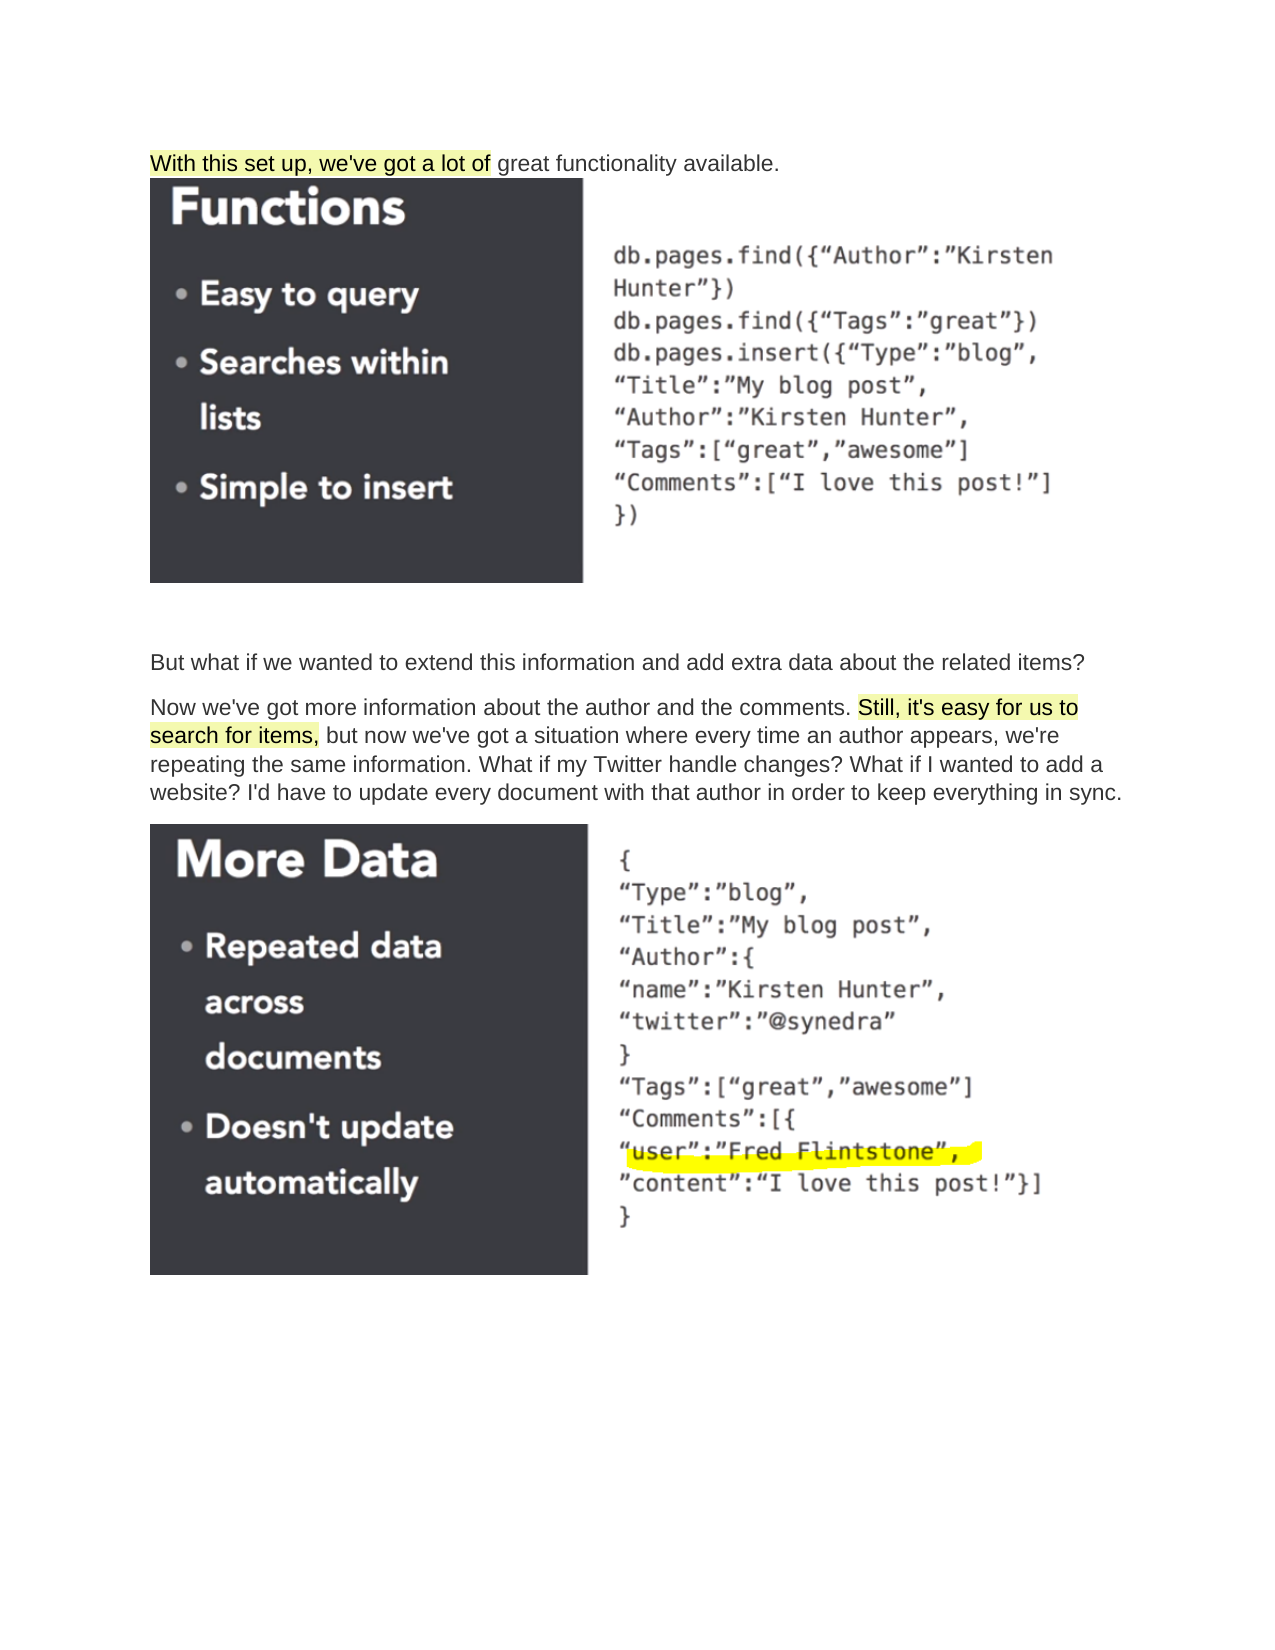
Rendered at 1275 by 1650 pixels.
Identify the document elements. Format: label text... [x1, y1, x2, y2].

text But what if we wanted to extend this information and add extra data about the related items? [150, 648, 1125, 675]
picture [150, 824, 1125, 1275]
picture [150, 178, 1125, 583]
text With this set up, we've got a lot of great functionality available. [150, 150, 1125, 178]
text Now we've got more information about the author and the comments. Still, it's easy for us to search for items, but now we've got a situation where every time an author appears, we're repeating the same information. What if my Twitter handle changes? What if I wanted to add a website? I'd have to update every document with that author in order to keep everything in sync. [150, 694, 1125, 805]
